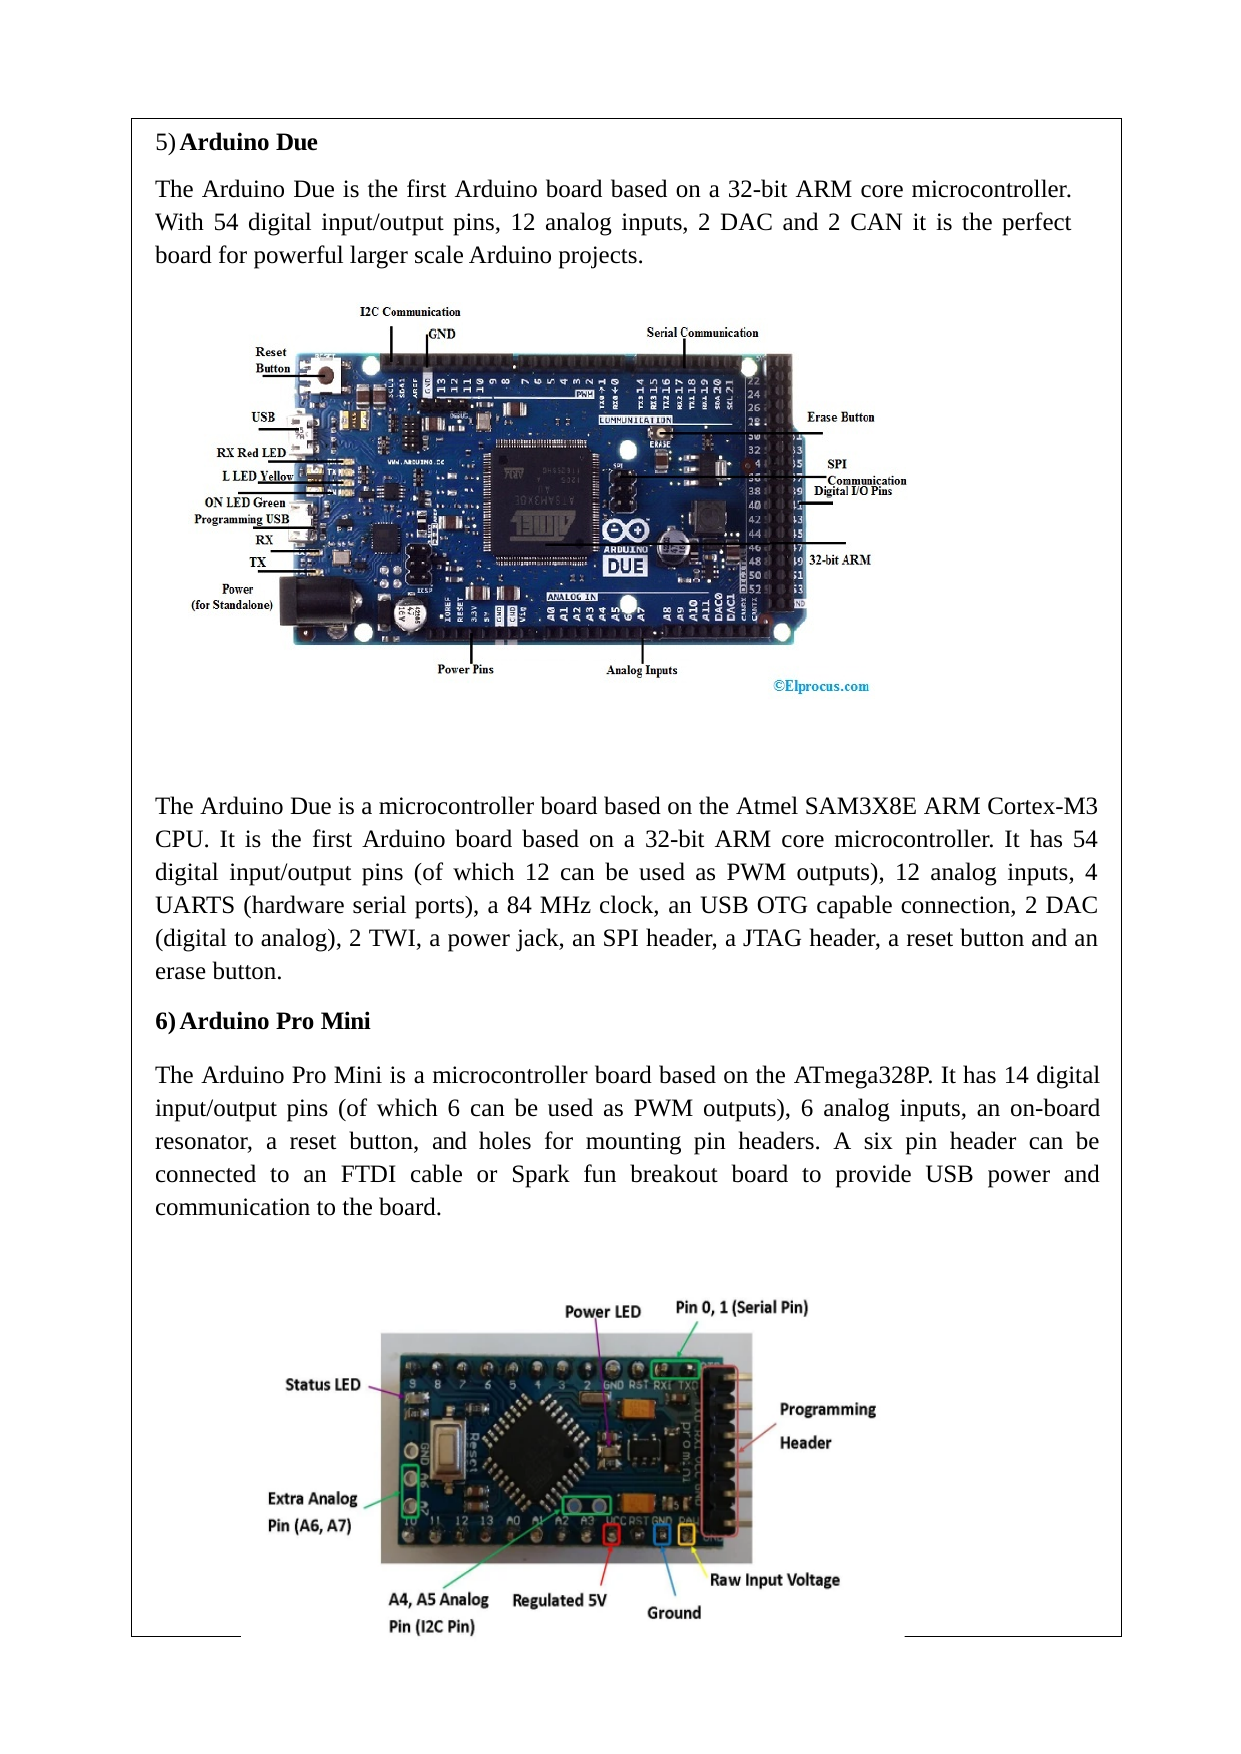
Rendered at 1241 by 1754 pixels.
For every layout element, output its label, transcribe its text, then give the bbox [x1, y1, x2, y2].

list Arduino Pro Mini [155, 1006, 1113, 1034]
picture [188, 302, 908, 705]
list Arduino Due [155, 127, 1113, 156]
text The Arduino Due is the first Arduino board based on a 32-bit ARM core microcontroller. With 54 digital input/output pins, 12 analog inputs, 2 DAC and 2 CAN it is the perfect board for powerful larger scale Arduino projects. [155, 174, 1073, 269]
picture [241, 1270, 905, 1659]
text The Arduino Due is a microcontroller board based on the Atmel SAM3X8E ARM Cortex-M3 CPU. It is the first Arduino board based on a 32-bit ARM core microcontroller. It has 54 digital input/output pins (of which 12 can be used as PWM outputs), 12 analog inputs, 4 UARTS (hardware serial ports), a 84 MHz clock, an USB OTG capable connection, 2 DAC (digital to analog), 2 TWI, a power jack, an SPI header, a JTAG header, a reset button and an erase button. [155, 791, 1098, 985]
text The Arduino Pro Mini is a microcontroller board based on the ATmega328P. It has 14 digital input/output pins (of which 6 can be used as PWM outputs), 6 analog inputs, an on-board resonator, a reset button, and holes for mounting pin headers. A six pin header can be connected to an FTDI cable or Spark fun breakout board to provide USB power and communication to the board. [155, 1060, 1100, 1221]
